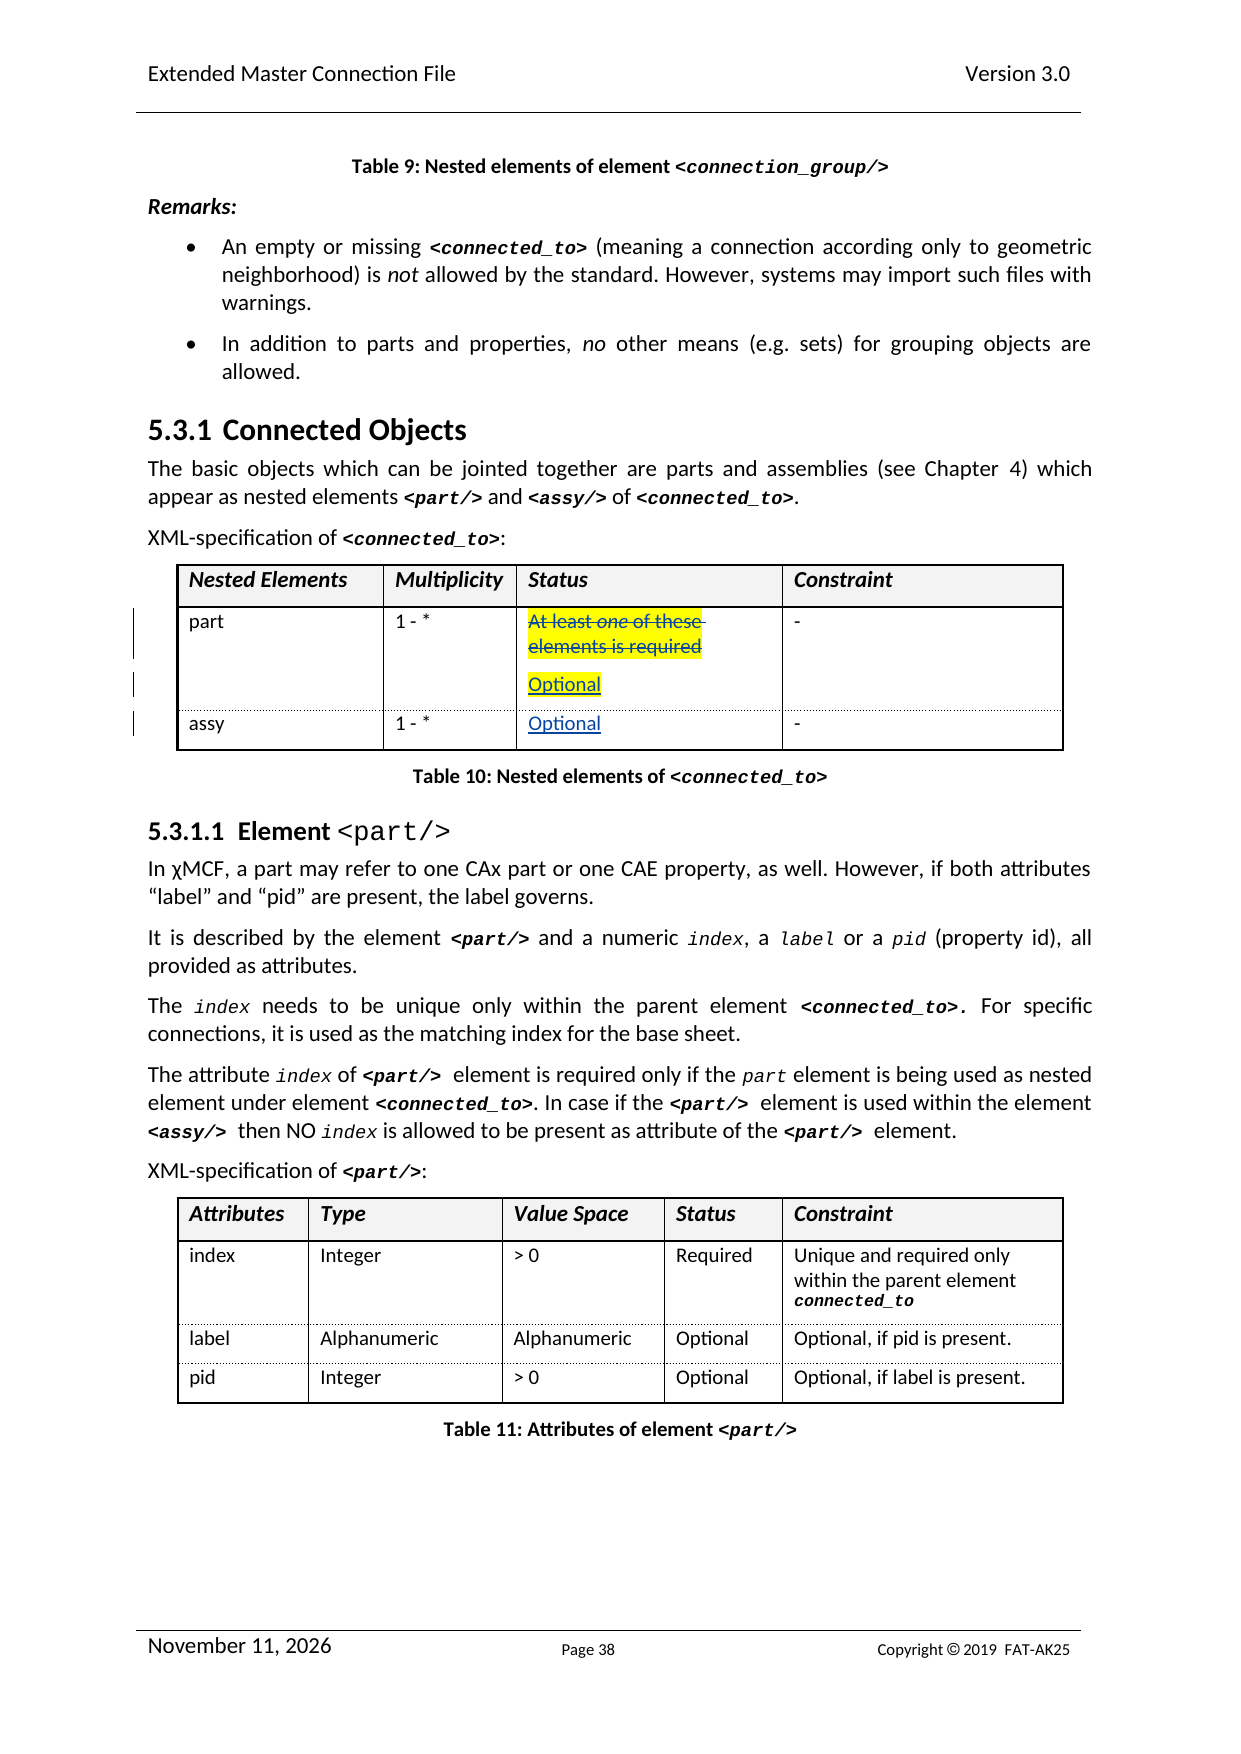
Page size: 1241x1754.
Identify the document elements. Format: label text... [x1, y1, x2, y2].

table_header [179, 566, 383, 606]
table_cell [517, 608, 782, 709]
list In addition to parts and properties, no other means (e.g. sets) for grouping objects are allowed. [185, 329, 1092, 385]
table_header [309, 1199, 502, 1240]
text Remarks: [148, 192, 1092, 220]
text In χMCF, a part may refer to one CAx part or one CAE property, as well. However, if both attributes “label” and “pid” are present, the label governs. [148, 854, 1092, 911]
text XML-specification of <part/>: [148, 1157, 1092, 1185]
list An empty or missing <connected_to> (meaning a connection according only to geometric neighborhood) is not allowed by the standard. However, systems may import such files with warnings. [185, 232, 1092, 317]
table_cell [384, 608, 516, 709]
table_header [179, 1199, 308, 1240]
text Table 9: Nested elements of element <connection_group/> [148, 154, 1092, 179]
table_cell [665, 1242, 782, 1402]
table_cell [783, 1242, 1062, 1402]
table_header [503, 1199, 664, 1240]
text The index needs to be unique only within the parent element <connected_to>. For specific connections, it is used as the matching index for the base sheet. [148, 992, 1092, 1048]
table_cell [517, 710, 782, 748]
subtitle Element <part/> [148, 814, 1092, 848]
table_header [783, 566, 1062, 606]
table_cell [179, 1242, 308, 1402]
text The attribute index of <part/> element is required only if the part element is being used as nested element under element <connected_to>. In case if the <part/> element is used within the element <assy/> then NO index is allowed to be present as attribute of the <part/> element. [148, 1060, 1092, 1144]
text XML-specification of <connected_to>: [148, 523, 1092, 551]
text Table 10: Nested elements of <connected_to> [148, 763, 1092, 789]
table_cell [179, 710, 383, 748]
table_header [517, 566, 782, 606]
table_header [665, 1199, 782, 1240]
text It is described by the element <part/> and a numeric index, a label or a pid (property id), all provided as attributes. [148, 923, 1092, 979]
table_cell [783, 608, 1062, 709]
text The basic objects which can be jointed together are parts and assemblies (see Chapter 4) which appear as nested elements <part/> and <assy/> of <connected_to>. [148, 454, 1092, 511]
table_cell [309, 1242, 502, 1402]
subtitle Connected Objects [148, 410, 1092, 448]
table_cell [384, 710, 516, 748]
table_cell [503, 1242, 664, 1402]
text Table 11: Attributes of element <part/> [148, 1417, 1092, 1442]
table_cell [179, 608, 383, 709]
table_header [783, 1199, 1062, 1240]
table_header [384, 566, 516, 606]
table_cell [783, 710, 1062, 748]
